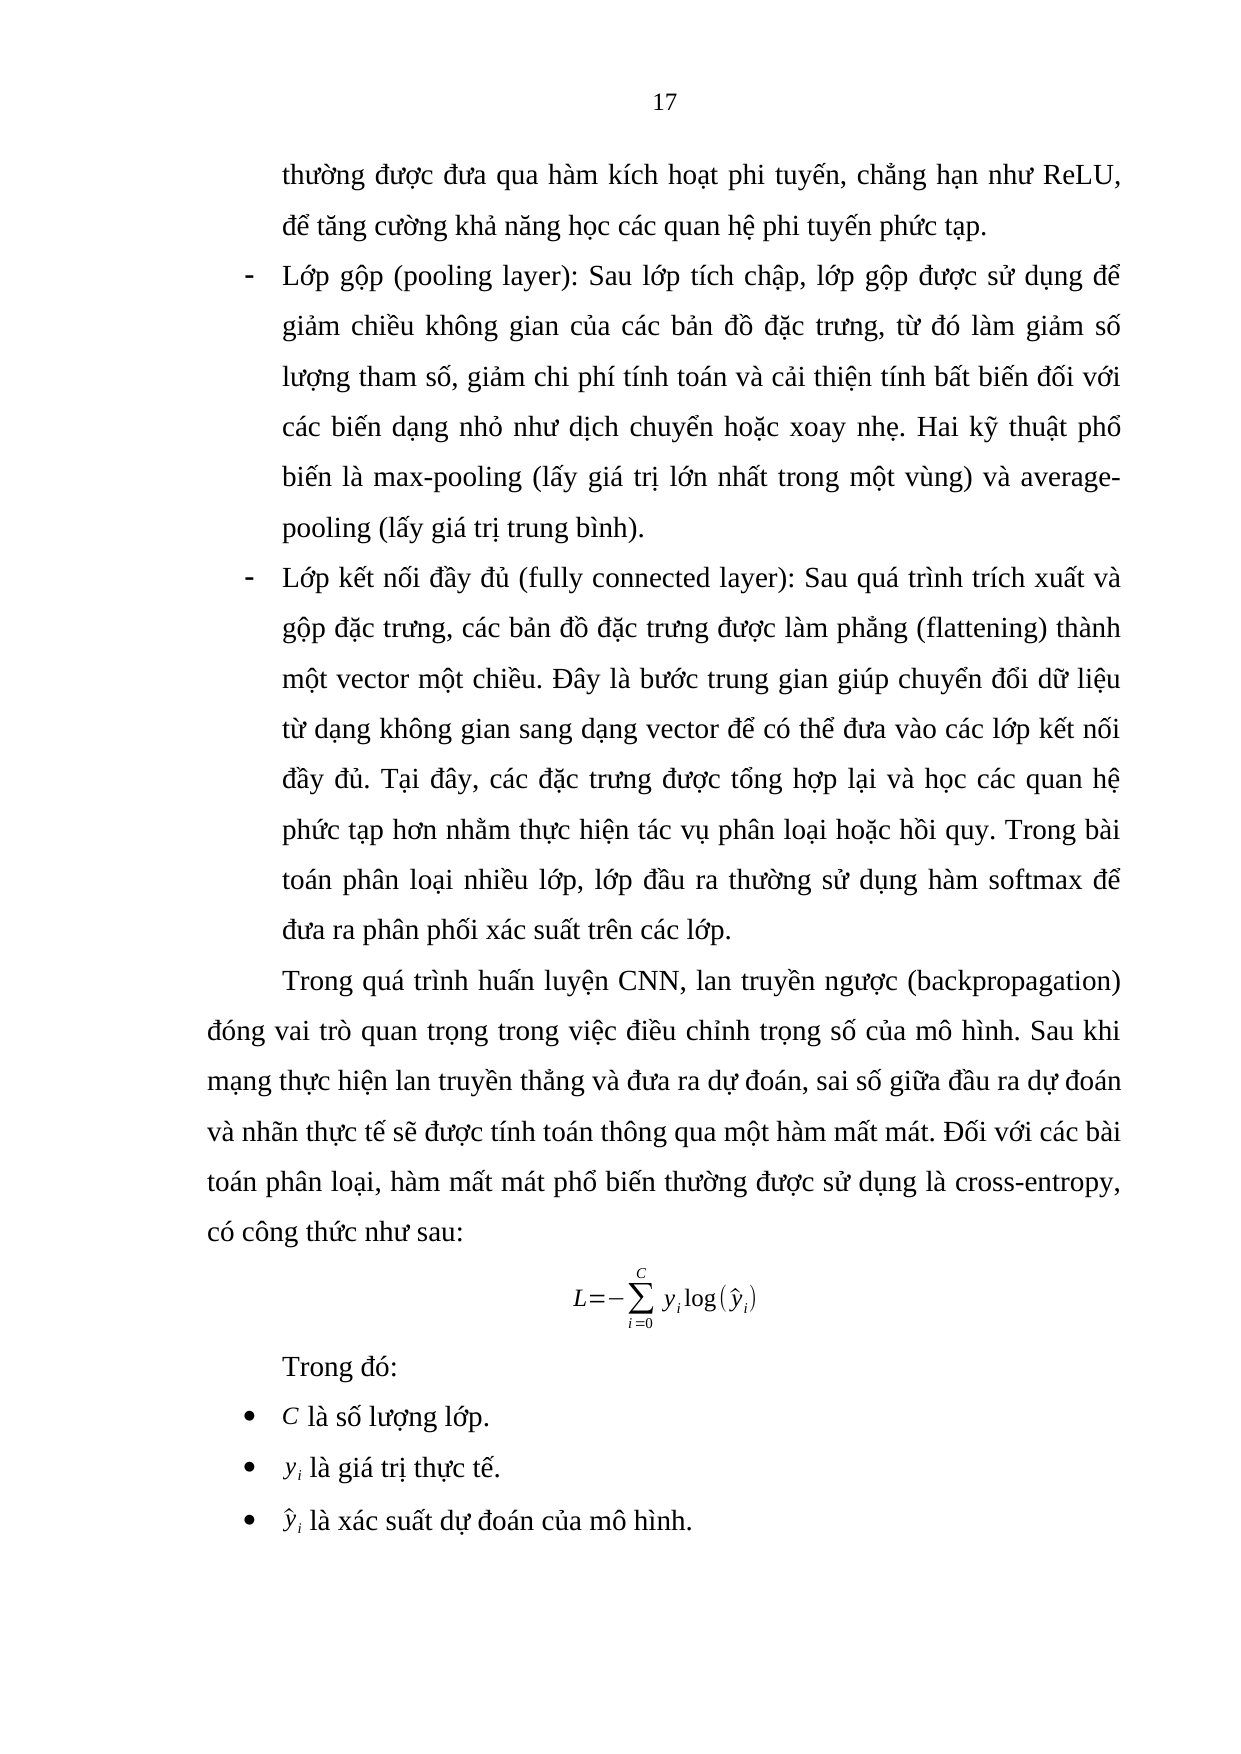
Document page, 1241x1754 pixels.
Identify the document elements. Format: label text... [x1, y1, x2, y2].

list là số lượng lớp. [244, 1399, 1122, 1433]
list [244, 157, 1122, 241]
text Trong quá trình huấn luyện CNN, lan truyền ngược (backpropagation) đóng vai trò quan trọng trong việc điều chỉnh trọng số của mô hình. Sau khi mạng thực hiện lan truyền thẳng và đưa ra dự đoán, sai số giữa đầu ra dự đoán và nhãn thực tế sẽ được tính toán thông qua một hàm mất mát. Đối với các bài toán phân loại, hàm mất mát phổ biến thường được sử dụng là cross-entropy, có công thức như sau: [207, 963, 1122, 1248]
list là giá trị thực tế. [244, 1450, 1122, 1486]
list ​ là xác suất dự đoán của mô hình. [244, 1503, 1122, 1539]
text Trong đó: [207, 1349, 1122, 1382]
list Lớp kết nối đầy đủ (fully connected layer): Sau quá trình trích xuất và gộp đặc trưng, các bản đồ đặc trưng được làm phẳng (flattening) thành một vector một chiều. Đây là bước trung gian giúp chuyển đổi dữ liệu từ dạng không gian sang dạng vector để có thể đưa vào các lớp kết nối đầy đủ. Tại đây, các đặc trưng được tổng hợp lại và học các quan hệ phức tạp hơn nhằm thực hiện tác vụ phân loại hoặc hồi quy. Trong bài toán phân loại nhiều lớp, lớp đầu ra thường sử dụng hàm softmax để đưa ra phân phối xác suất trên các lớp. [244, 560, 1122, 946]
list Lớp gộp (pooling layer): Sau lớp tích chập, lớp gộp được sử dụng để giảm chiều không gian của các bản đồ đặc trưng, từ đó làm giảm số lượng tham số, giảm chi phí tính toán và cải thiện tính bất biến đối với các biến dạng nhỏ như dịch chuyển hoặc xoay nhẹ. Hai kỹ thuật phổ biến là max-pooling (lấy giá trị lớn nhất trong một vùng) và average-pooling (lấy giá trị trung bình). [244, 258, 1122, 543]
